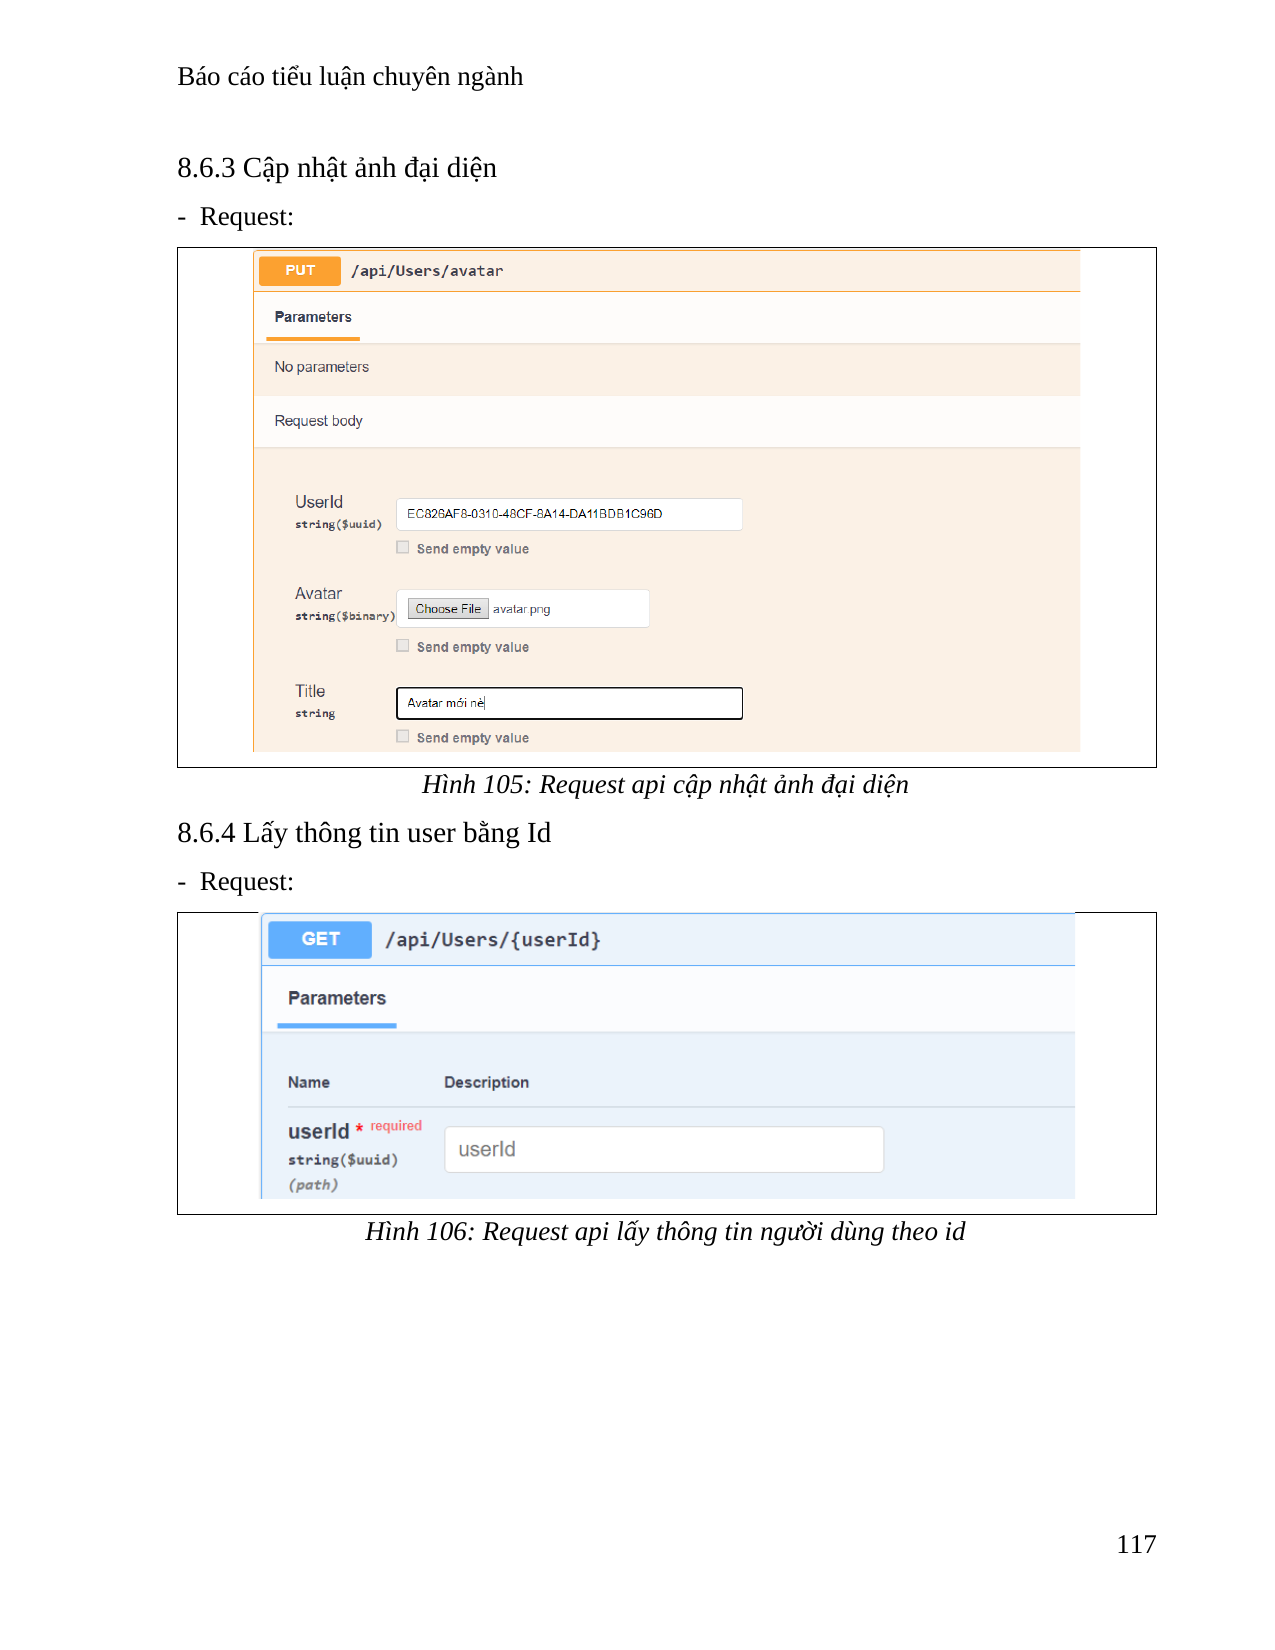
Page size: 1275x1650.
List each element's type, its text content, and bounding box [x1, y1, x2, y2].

text Hình 105: Request api cập nhật ảnh đại diện [177, 768, 1156, 799]
table_header [178, 913, 1156, 1214]
text Hình 106: Request api lấy thông tin người dùng theo id [177, 1215, 1156, 1246]
picture [253, 248, 1081, 752]
table_header [178, 248, 1156, 767]
picture [258, 912, 1076, 1199]
text - Request: [177, 200, 1156, 231]
text - Request: [177, 865, 1156, 896]
text 8.6.4 Lấy thông tin user bằng Id [177, 815, 1156, 848]
text 8.6.3 Cập nhật ảnh đại diện [177, 150, 1156, 183]
